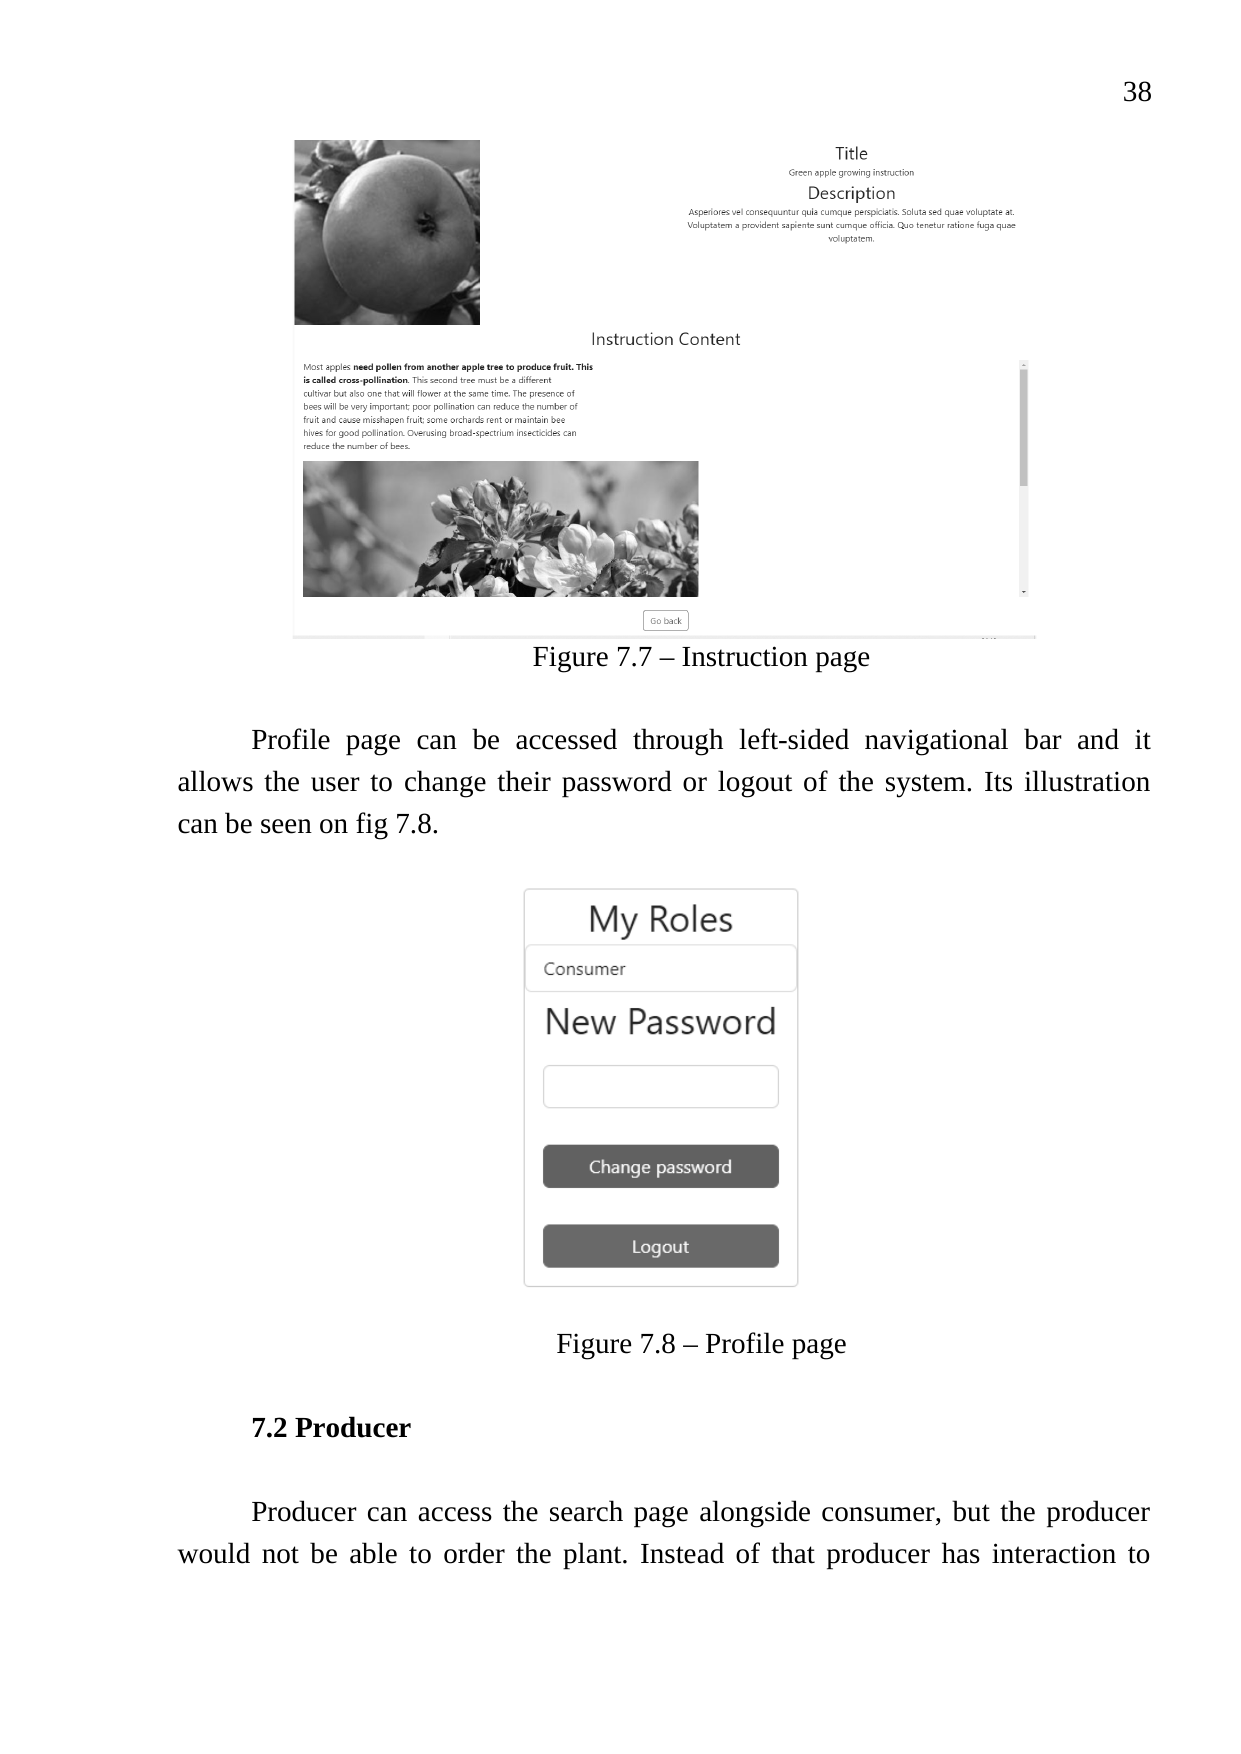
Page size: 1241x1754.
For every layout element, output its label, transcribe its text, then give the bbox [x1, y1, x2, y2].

picture [292, 140, 1037, 639]
picture [477, 876, 852, 1327]
text Figure 7.8 – Profile page [177, 1327, 1152, 1360]
text Figure 7.7 – Instruction page [177, 639, 1152, 672]
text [177, 1494, 1152, 1569]
text Profile page can be accessed through left-sided navigational bar and it allows the user to change their password or logout of the system. Its illustration can be seen on fig 7.8. [177, 722, 1152, 840]
subtitle 7.2 Producer [177, 1410, 1152, 1444]
